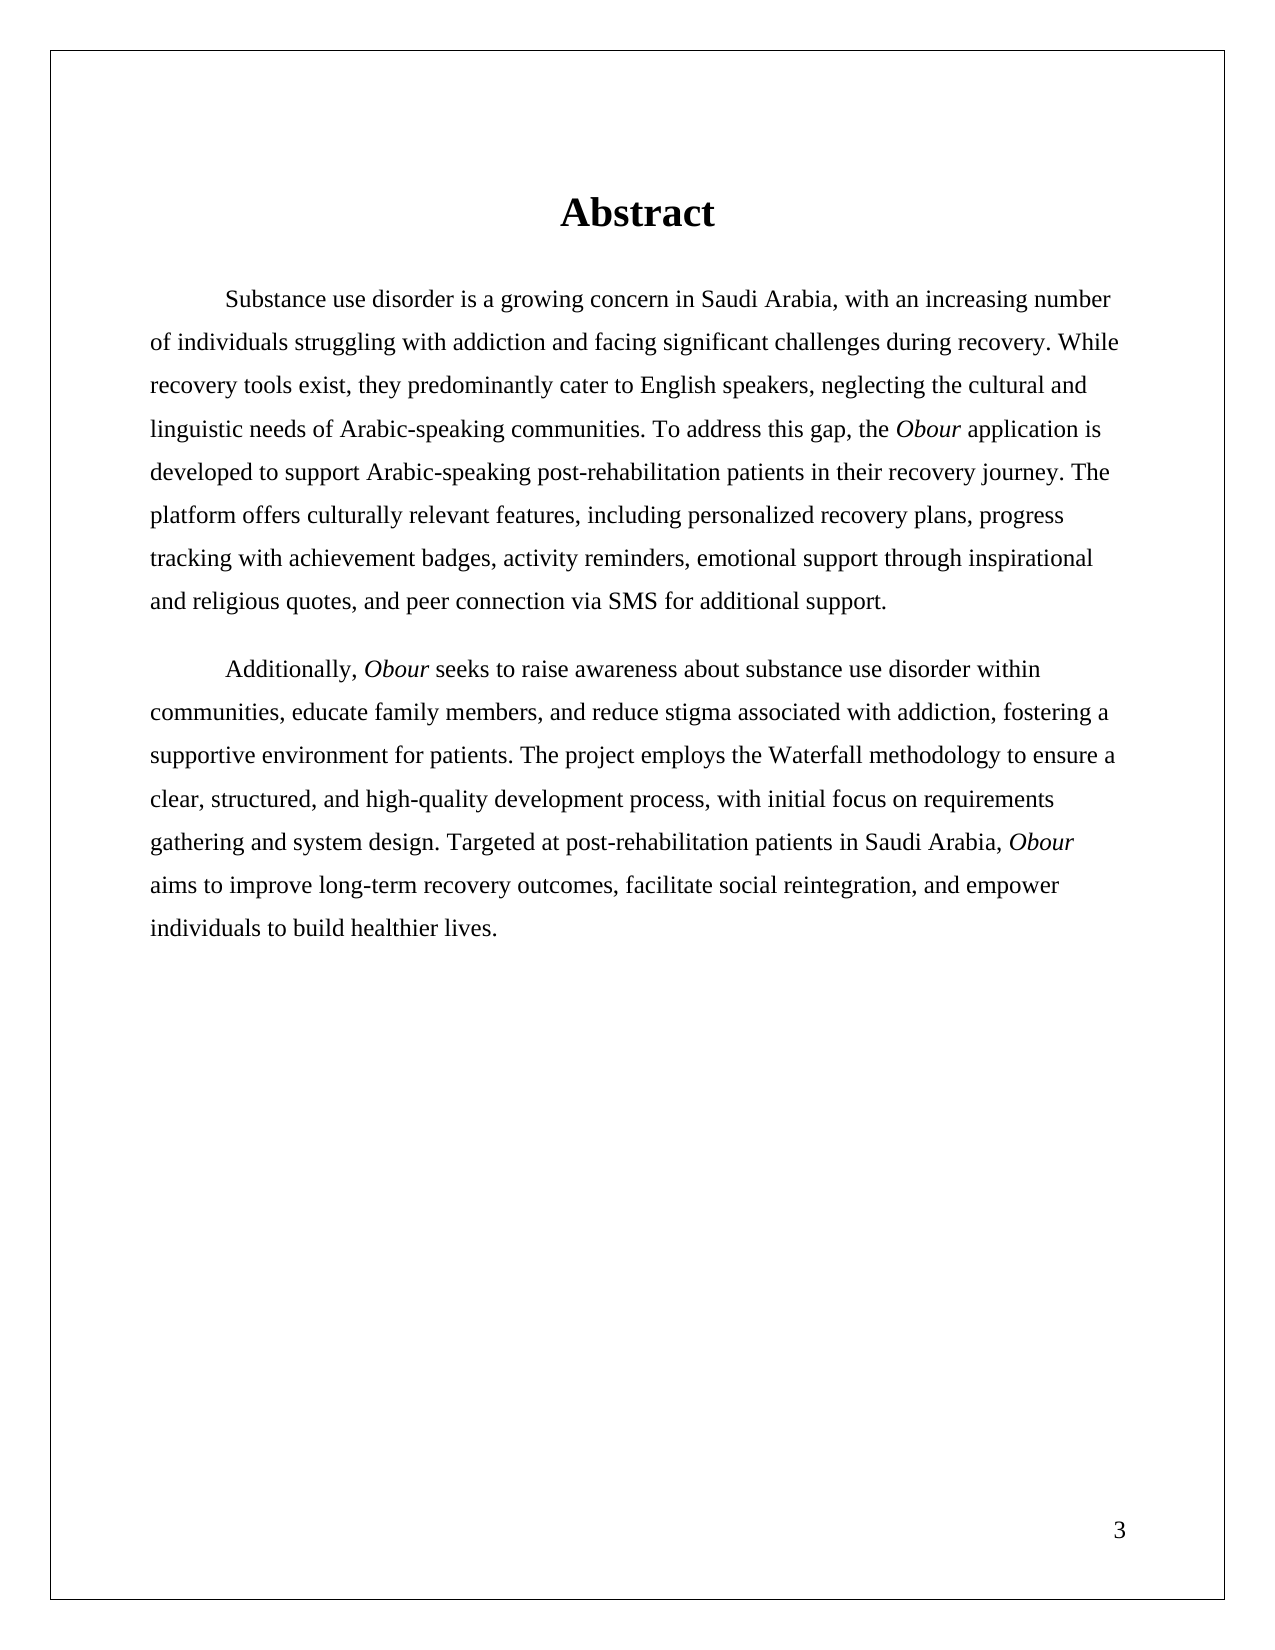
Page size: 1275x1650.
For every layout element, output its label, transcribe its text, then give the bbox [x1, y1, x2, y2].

text Additionally, Obour seeks to raise awareness about substance use disorder within communities, educate family members, and reduce stigma associated with addiction, fostering a supportive environment for patients. The project employs the Waterfall methodology to ensure a clear, structured, and high-quality development process, with initial focus on requirements gathering and system design. Targeted at post-rehabilitation patients in Saudi Arabia, Obour aims to improve long-term recovery outcomes, facilitate social reintegration, and empower individuals to build healthier lives. [150, 654, 1125, 942]
subtitle Abstract [150, 187, 1125, 235]
text Substance use disorder is a growing concern in Saudi Arabia, with an increasing number of individuals struggling with addiction and facing significant challenges during recovery. While recovery tools exist, they predominantly cater to English speakers, neglecting the cultural and linguistic needs of Arabic-speaking communities. To address this gap, the Obour application is developed to support Arabic-speaking post-rehabilitation patients in their recovery journey. The platform offers culturally relevant features, including personalized recovery plans, progress tracking with achievement badges, activity reminders, emotional support through inspirational and religious quotes, and peer connection via SMS for additional support. [150, 284, 1125, 615]
